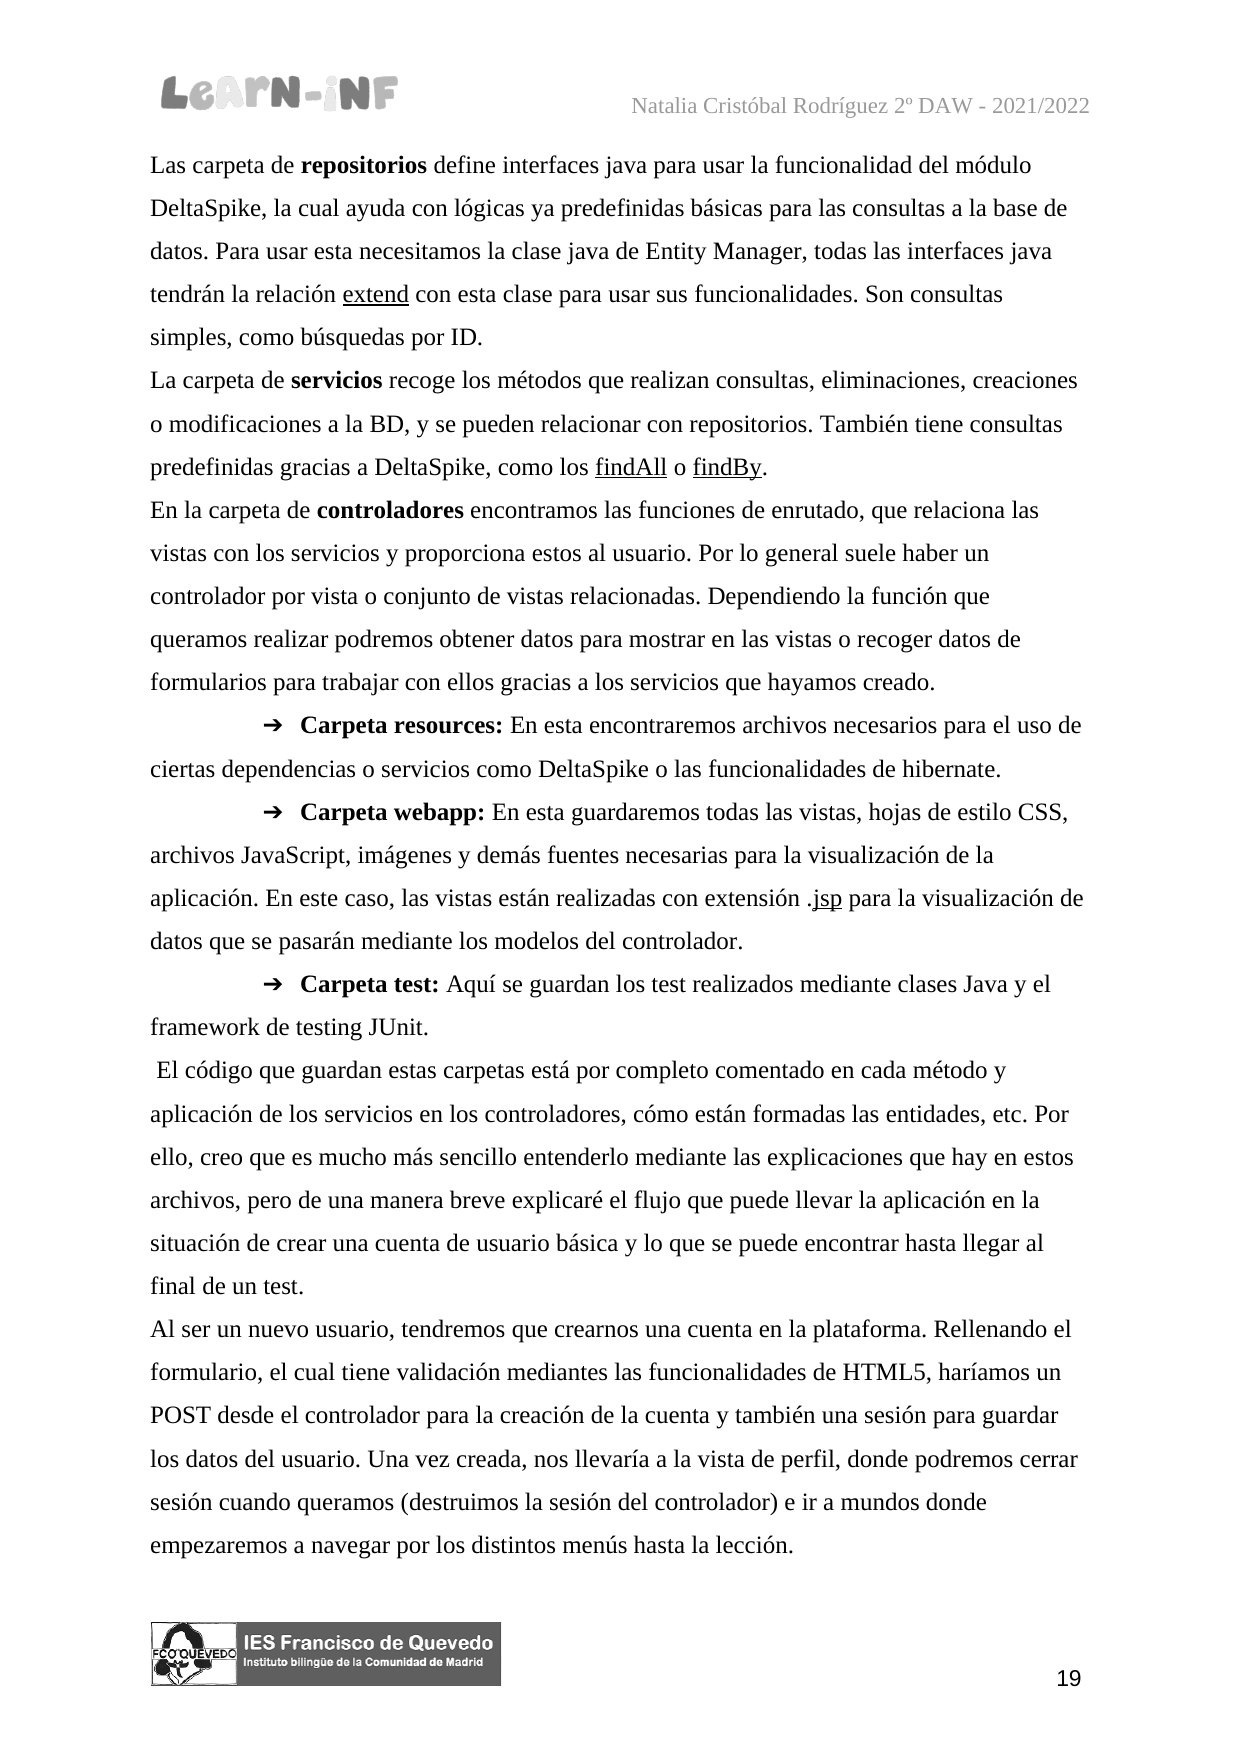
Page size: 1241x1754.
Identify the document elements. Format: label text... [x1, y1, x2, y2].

picture [159, 58, 415, 114]
picture [150, 1621, 502, 1687]
list Carpeta test: Aquí se guardan los test realizados mediante clases Java y el [262, 969, 1090, 998]
text Al ser un nuevo usuario, tendremos que crearnos una cuenta en la plataforma. Rellenando el formulario, el cual tiene validación mediantes las funcionalidades de HTML5, haríamos un POST desde el controlador para la creación de la cuenta y también una sesión para guardar los datos del usuario. Una vez creada, nos llevaría a la vista de perfil, donde podremos cerrar sesión cuando queramos (destruimos la sesión del controlador) e ir a mundos donde empezaremos a navegar por los distintos menús hasta la lección. [150, 1314, 1090, 1559]
list Carpeta resources: En esta encontraremos archivos necesarios para el uso de [262, 711, 1090, 739]
text El código que guardan estas carpetas está por completo comentado en cada método y aplicación de los servicios en los controladores, cómo están formadas las entidades, etc. Por ello, creo que es mucho más sencillo entenderlo mediante las explicaciones que hay en estos archivos, pero de una manera breve explicaré el flujo que puede llevar la aplicación en la situación de crear una cuenta de usuario básica y lo que se puede encontrar hasta llegar al final de un test. [150, 1056, 1090, 1300]
text La carpeta de servicios recoge los métodos que realizan consultas, eliminaciones, creaciones o modificaciones a la BD, y se pueden relacionar con repositorios. También tiene consultas predefinidas gracias a DeltaSpike, como los findAll o findBy. [150, 366, 1090, 481]
text ciertas dependencias o servicios como DeltaSpike o las funcionalidades de hibernate. [150, 754, 1090, 782]
text En la carpeta de controladores encontramos las funciones de enrutado, que relaciona las vistas con los servicios y proporciona estos al usuario. Por lo general suele haber un controlador por vista o conjunto de vistas relacionadas. Dependiendo la función que queramos realizar podremos obtener datos para mostrar en las vistas o recoger datos de formularios para trabajar con ellos gracias a los servicios que hayamos creado. [150, 495, 1090, 696]
text archivos JavaScript, imágenes y demás fuentes necesarias para la visualización de la aplicación. En este caso, las vistas están realizadas con extensión .jsp para la visualización de datos que se pasarán mediante los modelos del controlador. [150, 840, 1090, 955]
list Carpeta webapp: En esta guardaremos todas las vistas, hojas de estilo CSS, [262, 797, 1090, 826]
text framework de testing JUnit. [150, 1012, 1090, 1041]
text Las carpeta de repositorios define interfaces java para usar la funcionalidad del módulo DeltaSpike, la cual ayuda con lógicas ya predefinidas básicas para las consultas a la base de datos. Para usar esta necesitamos la clase java de Entity Manager, todas las interfaces java tendrán la relación extend con esta clase para usar sus funcionalidades. Son consultas simples, como búsquedas por ID. [150, 150, 1090, 351]
